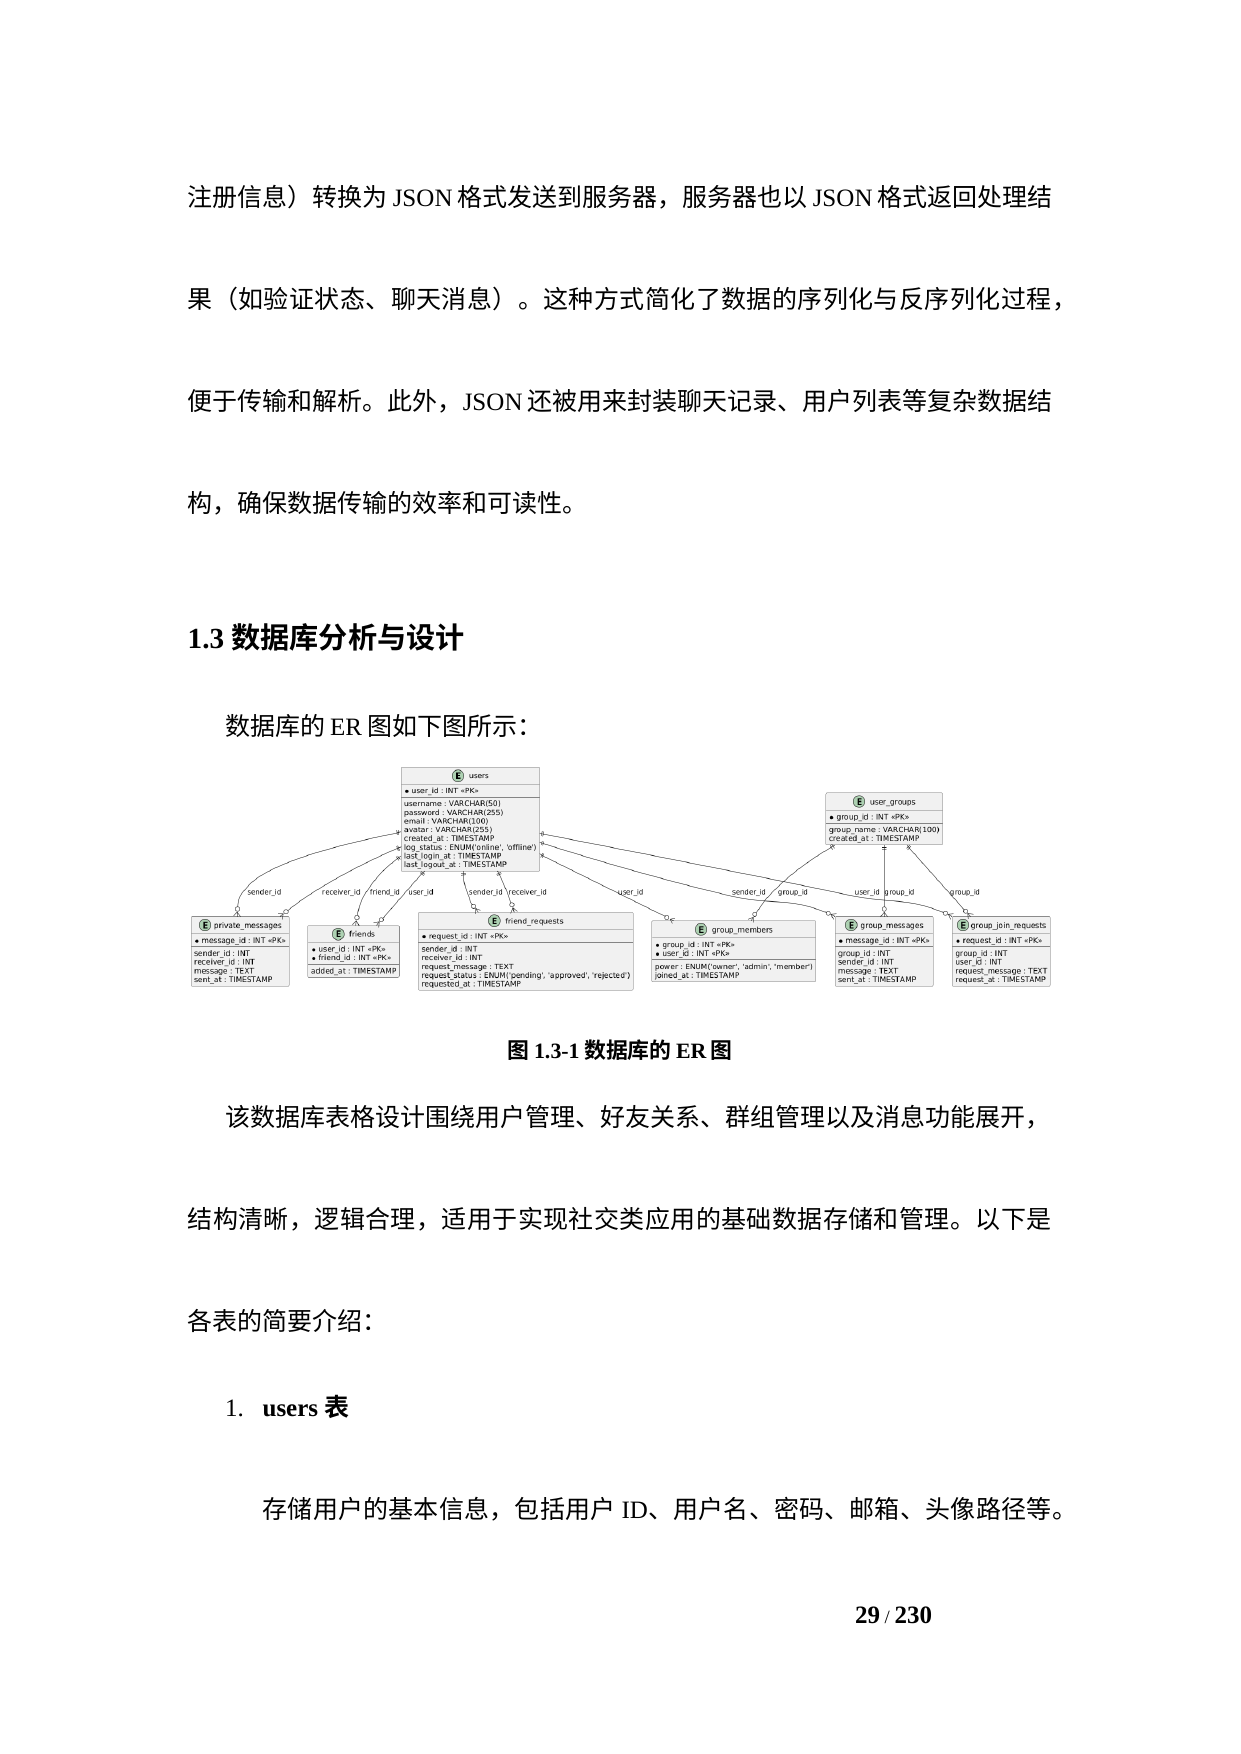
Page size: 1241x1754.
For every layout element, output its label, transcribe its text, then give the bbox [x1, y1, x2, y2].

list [225, 1371, 1053, 1541]
text 该数据库表格设计围绕用户管理、好友关系、群组管理以及消息功能展开，结构清晰，逻辑合理，适用于实现社交类应用的基础数据存储和管理。以下是各表的简要介绍： [187, 1082, 1053, 1353]
picture [187, 763, 1053, 993]
text 图1.3-1数据库的ER图 [187, 993, 1053, 1066]
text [187, 162, 1053, 536]
subtitle 1.3 数据库分析与设计 [187, 602, 1053, 670]
text 数据库的ER图如下图所示： [187, 691, 1053, 759]
